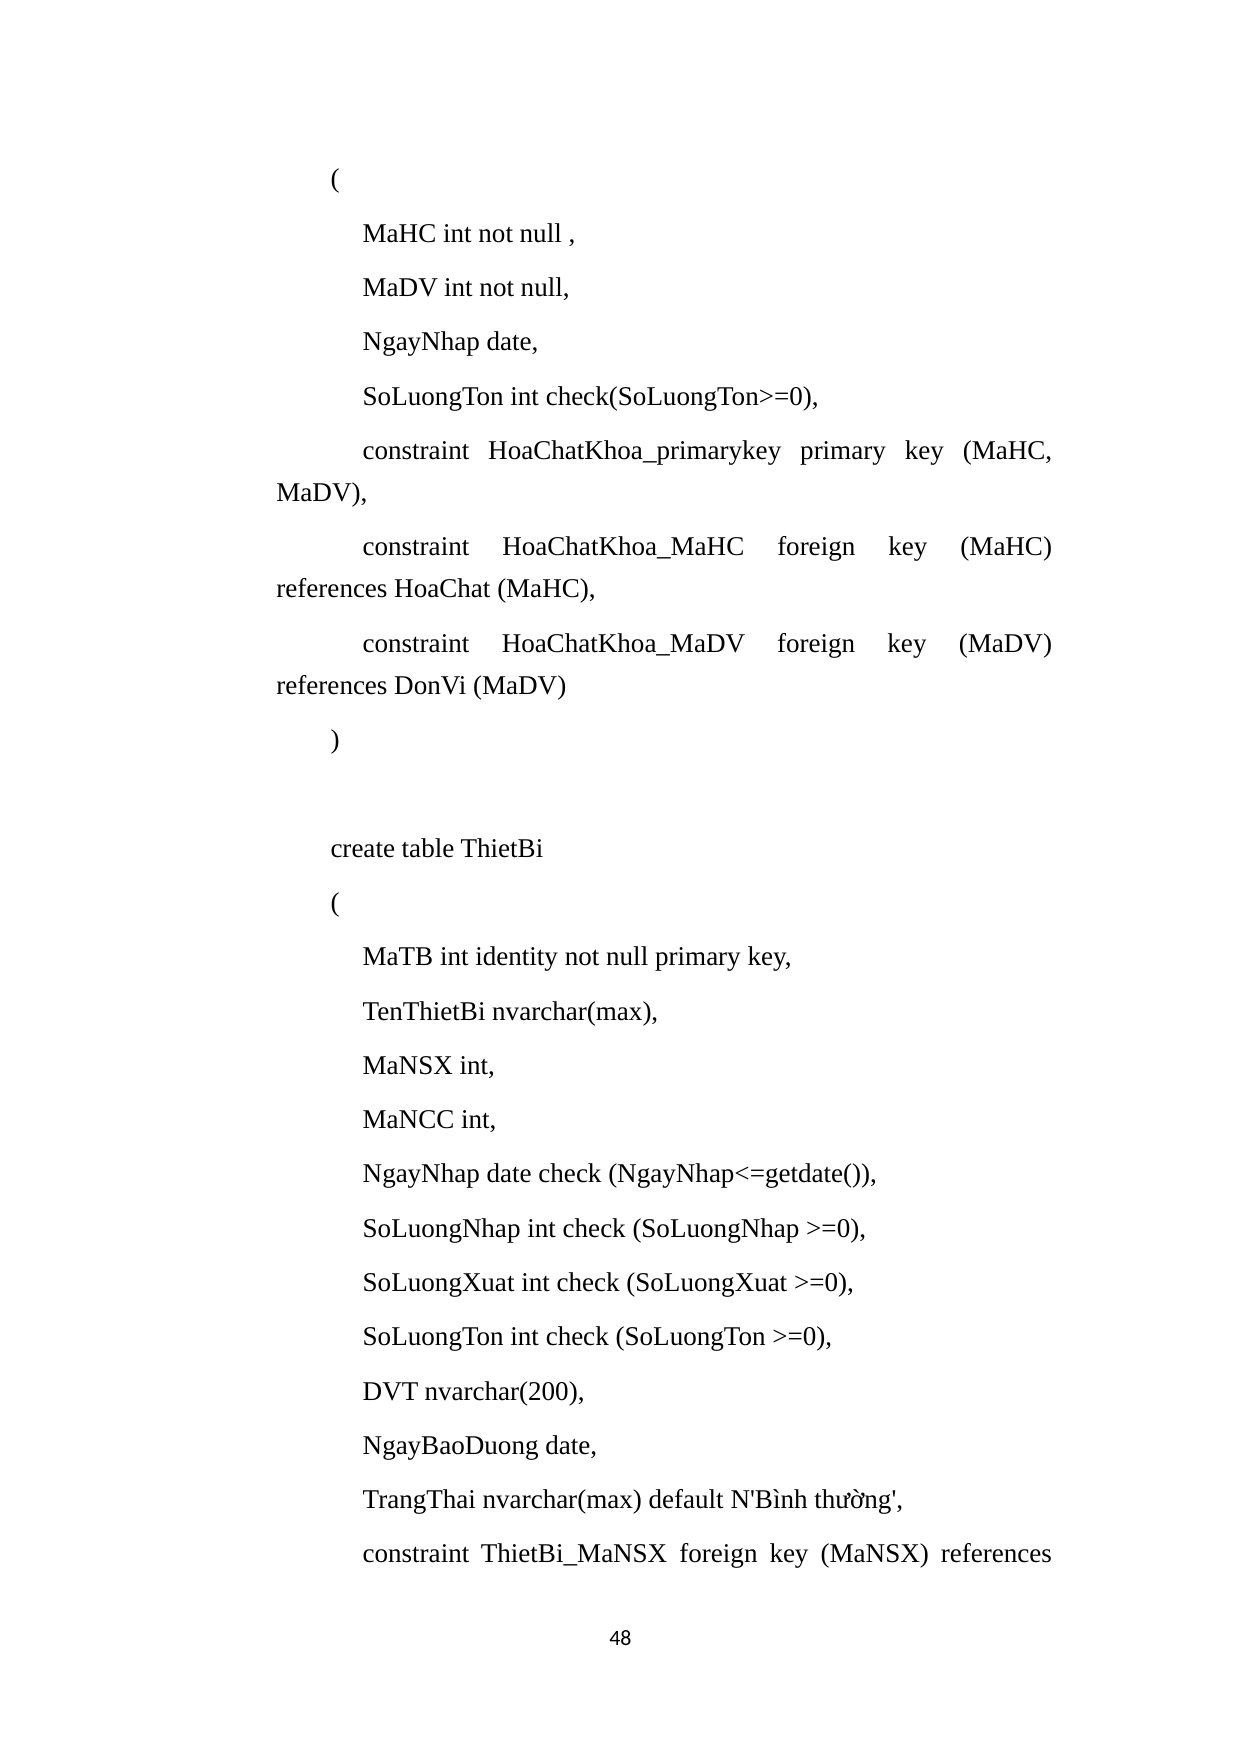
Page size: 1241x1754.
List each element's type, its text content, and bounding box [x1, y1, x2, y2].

list ( [276, 162, 1053, 194]
list MaNSX int, [276, 1048, 1053, 1081]
list ) [276, 723, 1053, 755]
list NgayBaoDuong date, [276, 1428, 1053, 1461]
list SoLuongTon int check (SoLuongTon >=0), [276, 1320, 1053, 1352]
list constraint HoaChatKhoa_MaDV foreign key (MaDV) references DonVi (MaDV) [276, 626, 1053, 701]
list SoLuongNhap int check (SoLuongNhap >=0), [276, 1211, 1053, 1244]
list DVT nvarchar(200), [276, 1374, 1053, 1406]
list constraint HoaChatKhoa_primarykey primary key (MaHC, MaDV), [276, 433, 1053, 508]
list SoLuongXuat int check (SoLuongXuat >=0), [276, 1265, 1053, 1298]
list ( [276, 886, 1053, 918]
list MaNCC int, [276, 1103, 1053, 1135]
list NgayNhap date check (NgayNhap<=getdate()), [276, 1157, 1053, 1189]
list constraint HoaChatKhoa_MaHC foreign key (MaHC) references HoaChat (MaHC), [276, 530, 1053, 604]
list SoLuongTon int check(SoLuongTon>=0), [276, 379, 1053, 412]
list NgayNhap date, [276, 325, 1053, 357]
list create table ThietBi [276, 831, 1053, 864]
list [276, 1537, 1053, 1569]
list MaTB int identity not null primary key, [276, 940, 1053, 972]
list MaDV int not null, [276, 271, 1053, 303]
list TrangThai nvarchar(max) default N'Bình thường', [276, 1482, 1053, 1515]
list MaHC int not null , [276, 216, 1053, 249]
list TenThietBi nvarchar(max), [276, 994, 1053, 1027]
